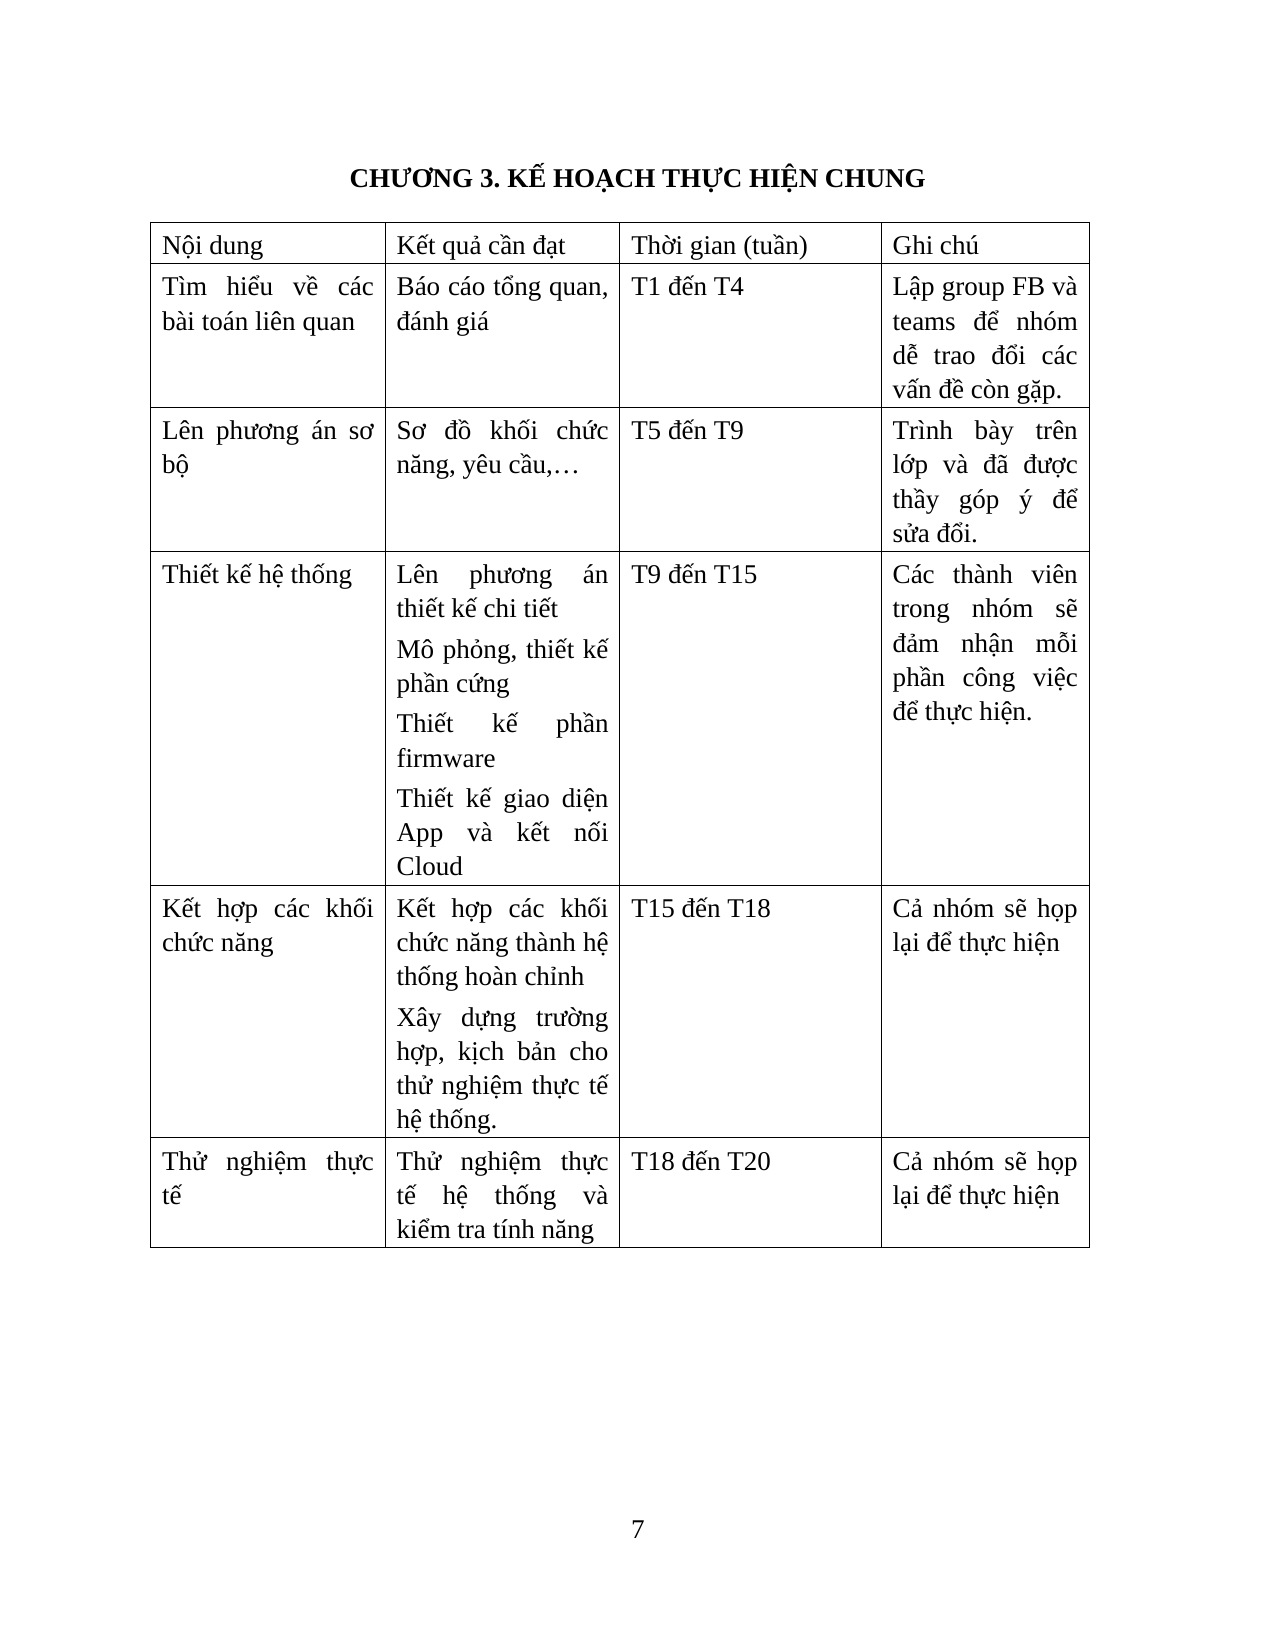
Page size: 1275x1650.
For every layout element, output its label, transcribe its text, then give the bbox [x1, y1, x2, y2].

table_cell Thử nghiệm thực tế hệ thống và kiểm tra tính năng [386, 1138, 619, 1247]
table_cell Cả nhóm sẽ họp lại để thực hiện [882, 1138, 1089, 1247]
table_cell Sơ đồ khối chức năng, yêu cầu,… [386, 408, 619, 551]
table_cell Tìm hiểu về các bài toán liên quan [151, 264, 385, 407]
table_header Kết quả cần đạt [386, 223, 619, 263]
table_cell Trình bày trên lớp và đã được thầy góp ý để sửa đổi. [882, 408, 1089, 551]
table_cell T15 đến T18 [620, 886, 881, 1137]
table_cell Cả nhóm sẽ họp lại để thực hiện [882, 886, 1089, 1137]
table_cell T18 đến T20 [620, 1138, 881, 1247]
subtitle KẾ HOẠCH THỰC HIỆN CHUNG [150, 162, 1125, 194]
table_cell Thiết kế hệ thống [151, 552, 385, 884]
table_header Ghi chú [882, 223, 1089, 263]
table_cell Báo cáo tổng quan, đánh giá [386, 264, 619, 407]
table_cell Lập group FB và teams để nhóm dễ trao đổi các vấn đề còn gặp. [882, 264, 1089, 407]
table_header Nội dung [151, 223, 385, 263]
table_header Thời gian (tuần) [620, 223, 881, 263]
table_cell Lên phương án sơ bộ [151, 408, 385, 551]
table_cell T1 đến T4 [620, 264, 881, 407]
table_cell Kết hợp các khối chức năng thành hệ thống hoàn chỉnh Xây dựng trường hợp, kịch bản cho thử nghiệm thực tế hệ thống. [386, 886, 619, 1137]
table_cell Kết hợp các khối chức năng [151, 886, 385, 1137]
table_cell T5 đến T9 [620, 408, 881, 551]
table_cell Các thành viên trong nhóm sẽ đảm nhận mỗi phần công việc để thực hiện. [882, 552, 1089, 884]
table_cell Lên phương án thiết kế chi tiết Mô phỏng, thiết kế phần cứng Thiết kế phần firmware Thiết kế giao diện App và kết nối Cloud [386, 552, 619, 884]
table_cell T9 đến T15 [620, 552, 881, 884]
table_cell Thử nghiệm thực tế [151, 1138, 385, 1247]
